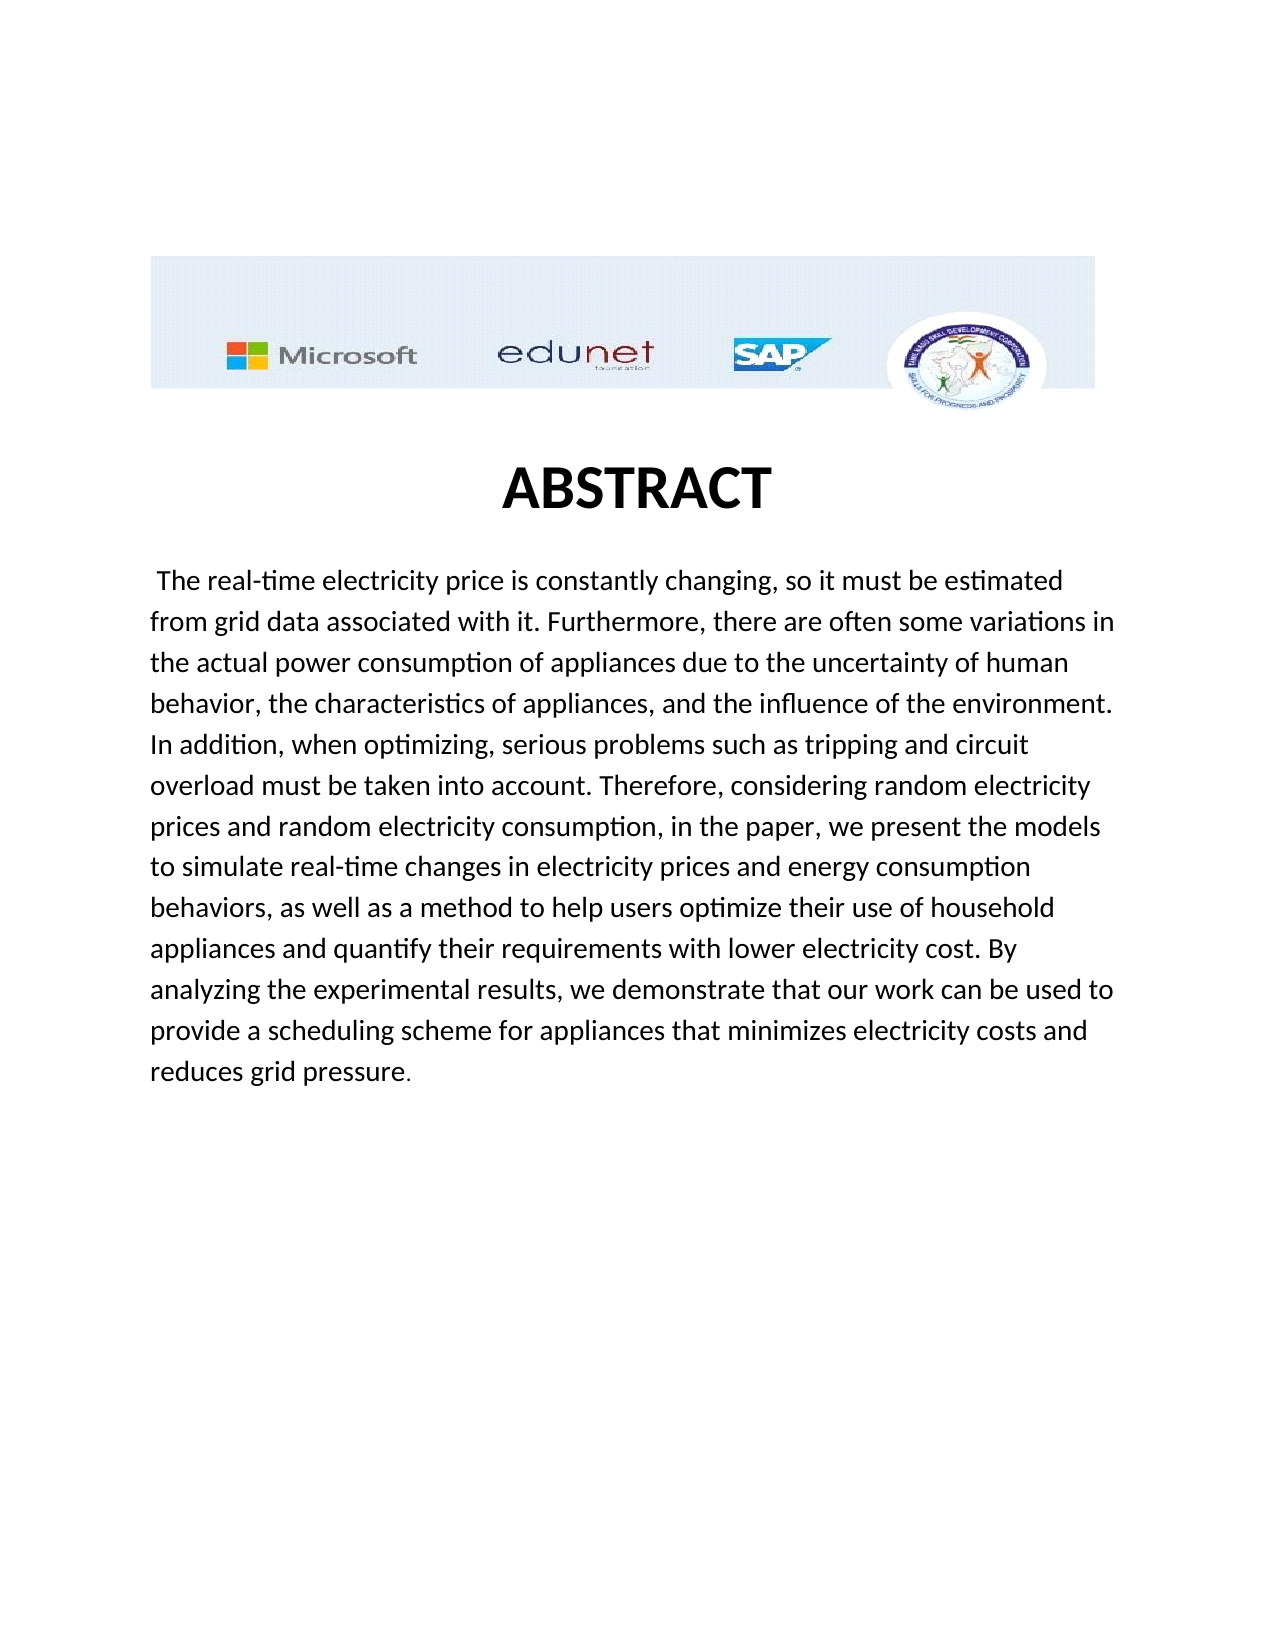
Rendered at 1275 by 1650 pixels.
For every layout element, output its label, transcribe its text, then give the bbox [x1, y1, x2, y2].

text ABSTRACT [150, 447, 1125, 524]
picture [150, 256, 1097, 423]
text The real-time electricity price is constantly changing, so it must be estimated from grid data associated with it. Furthermore, there are often some variations in the actual power consumption of appliances due to the uncertainty of human behavior, the characteristics of appliances, and the influence of the environment. In addition, when optimizing, serious problems such as tripping and circuit overload must be taken into account. Therefore, considering random electricity prices and random electricity consumption, in the paper, we present the models to simulate real-time changes in electricity prices and energy consumption behaviors, as well as a method to help users optimize their use of household appliances and quantify their requirements with lower electricity cost. By analyzing the experimental results, we demonstrate that our work can be used to provide a scheduling scheme for appliances that minimizes electricity costs and reduces grid pressure. [150, 562, 1125, 1089]
